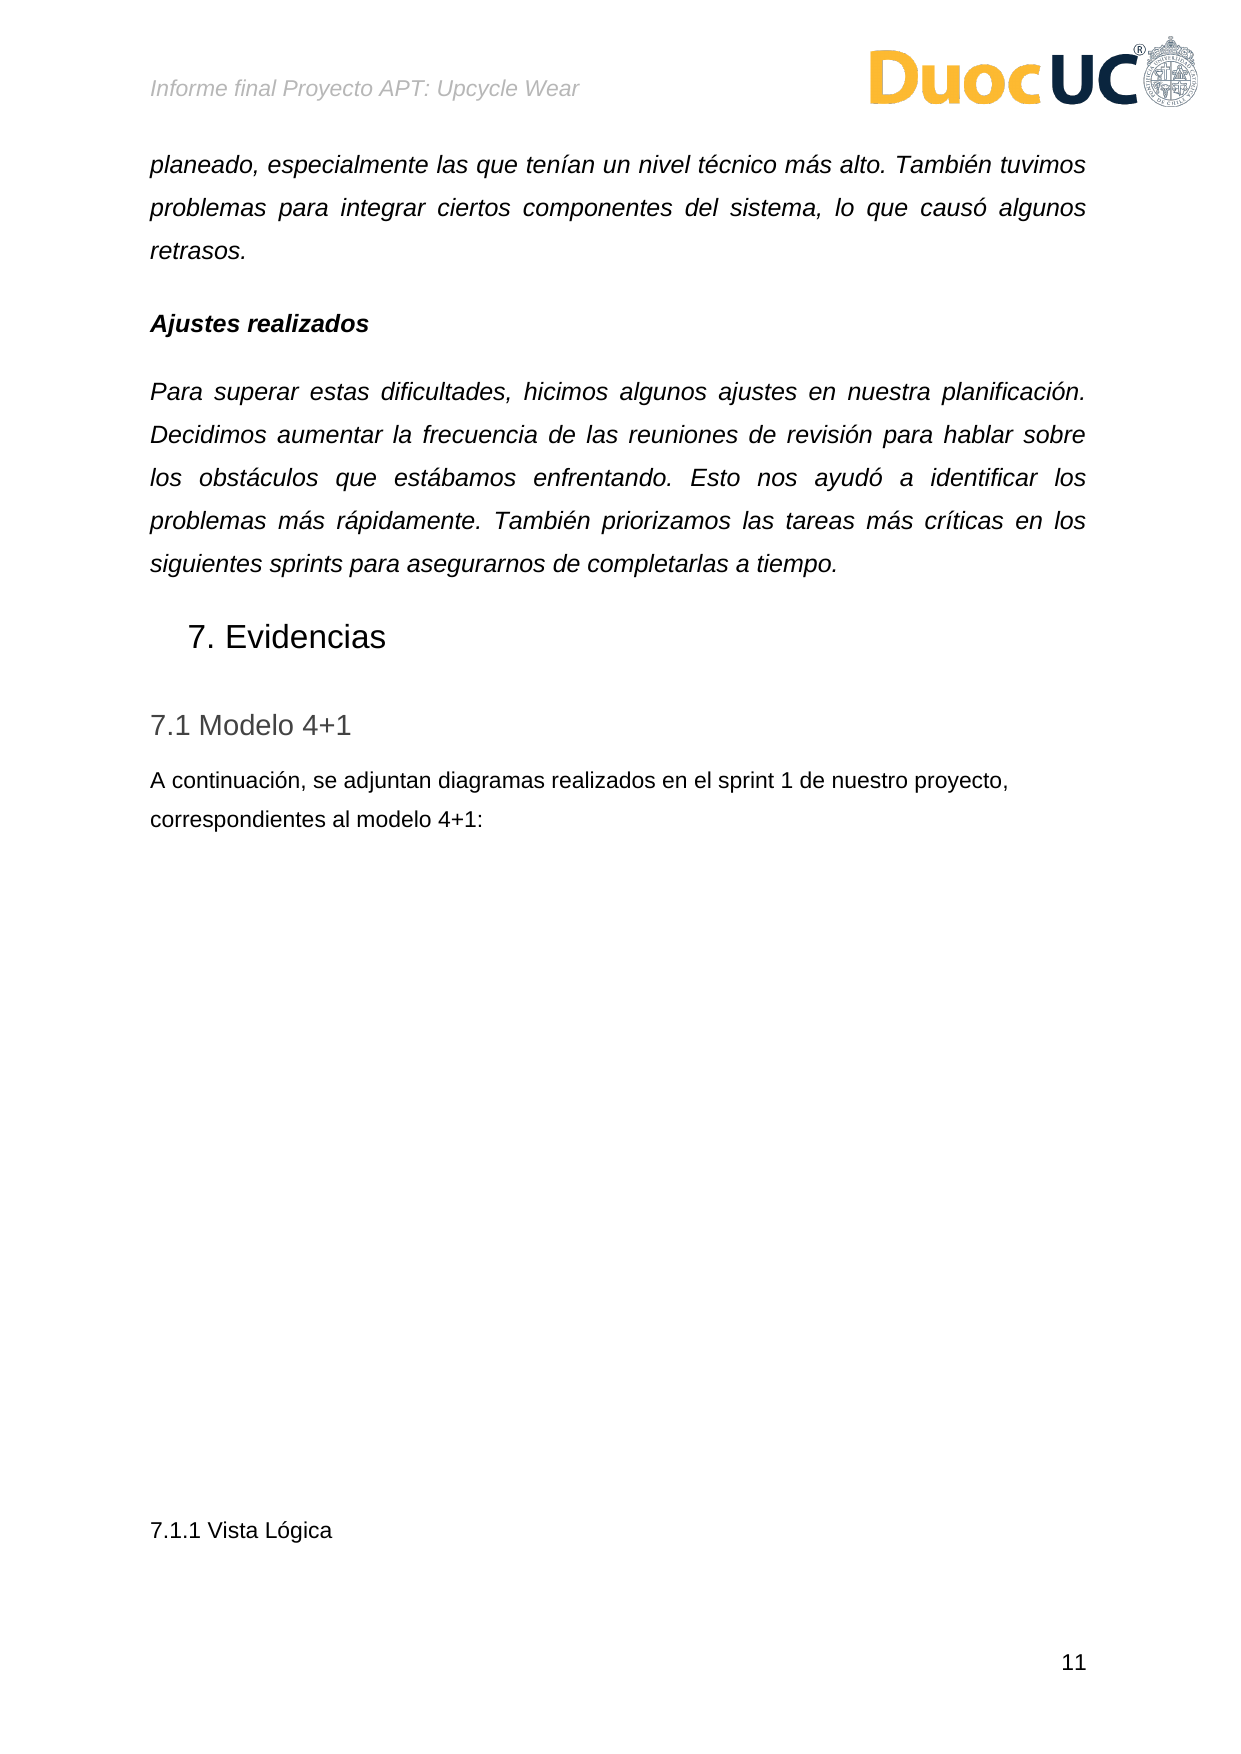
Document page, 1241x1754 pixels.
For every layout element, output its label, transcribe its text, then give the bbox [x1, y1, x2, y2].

text 7.1.1 Vista Lógica [150, 1517, 1090, 1543]
text A continuación, se adjuntan diagramas realizados en el sprint 1 de nuestro proyecto, correspondientes al modelo 4+1: [150, 767, 1090, 833]
subtitle 7.1 Modelo 4+1 [150, 708, 1090, 742]
subtitle Ajustes realizados [150, 308, 1090, 337]
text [150, 150, 1090, 265]
picture [870, 36, 1198, 107]
text Para superar estas dificultades, hicimos algunos ajustes en nuestra planificación. Decidimos aumentar la frecuencia de las reuniones de revisión para hablar sobre los obstáculos que estábamos enfrentando. Esto nos ayudó a identificar los problemas más rápidamente. También priorizamos las tareas más críticas en los siguientes sprints para asegurarnos de completarlas a tiempo. [150, 377, 1090, 578]
subtitle Evidencias [187, 617, 1090, 656]
